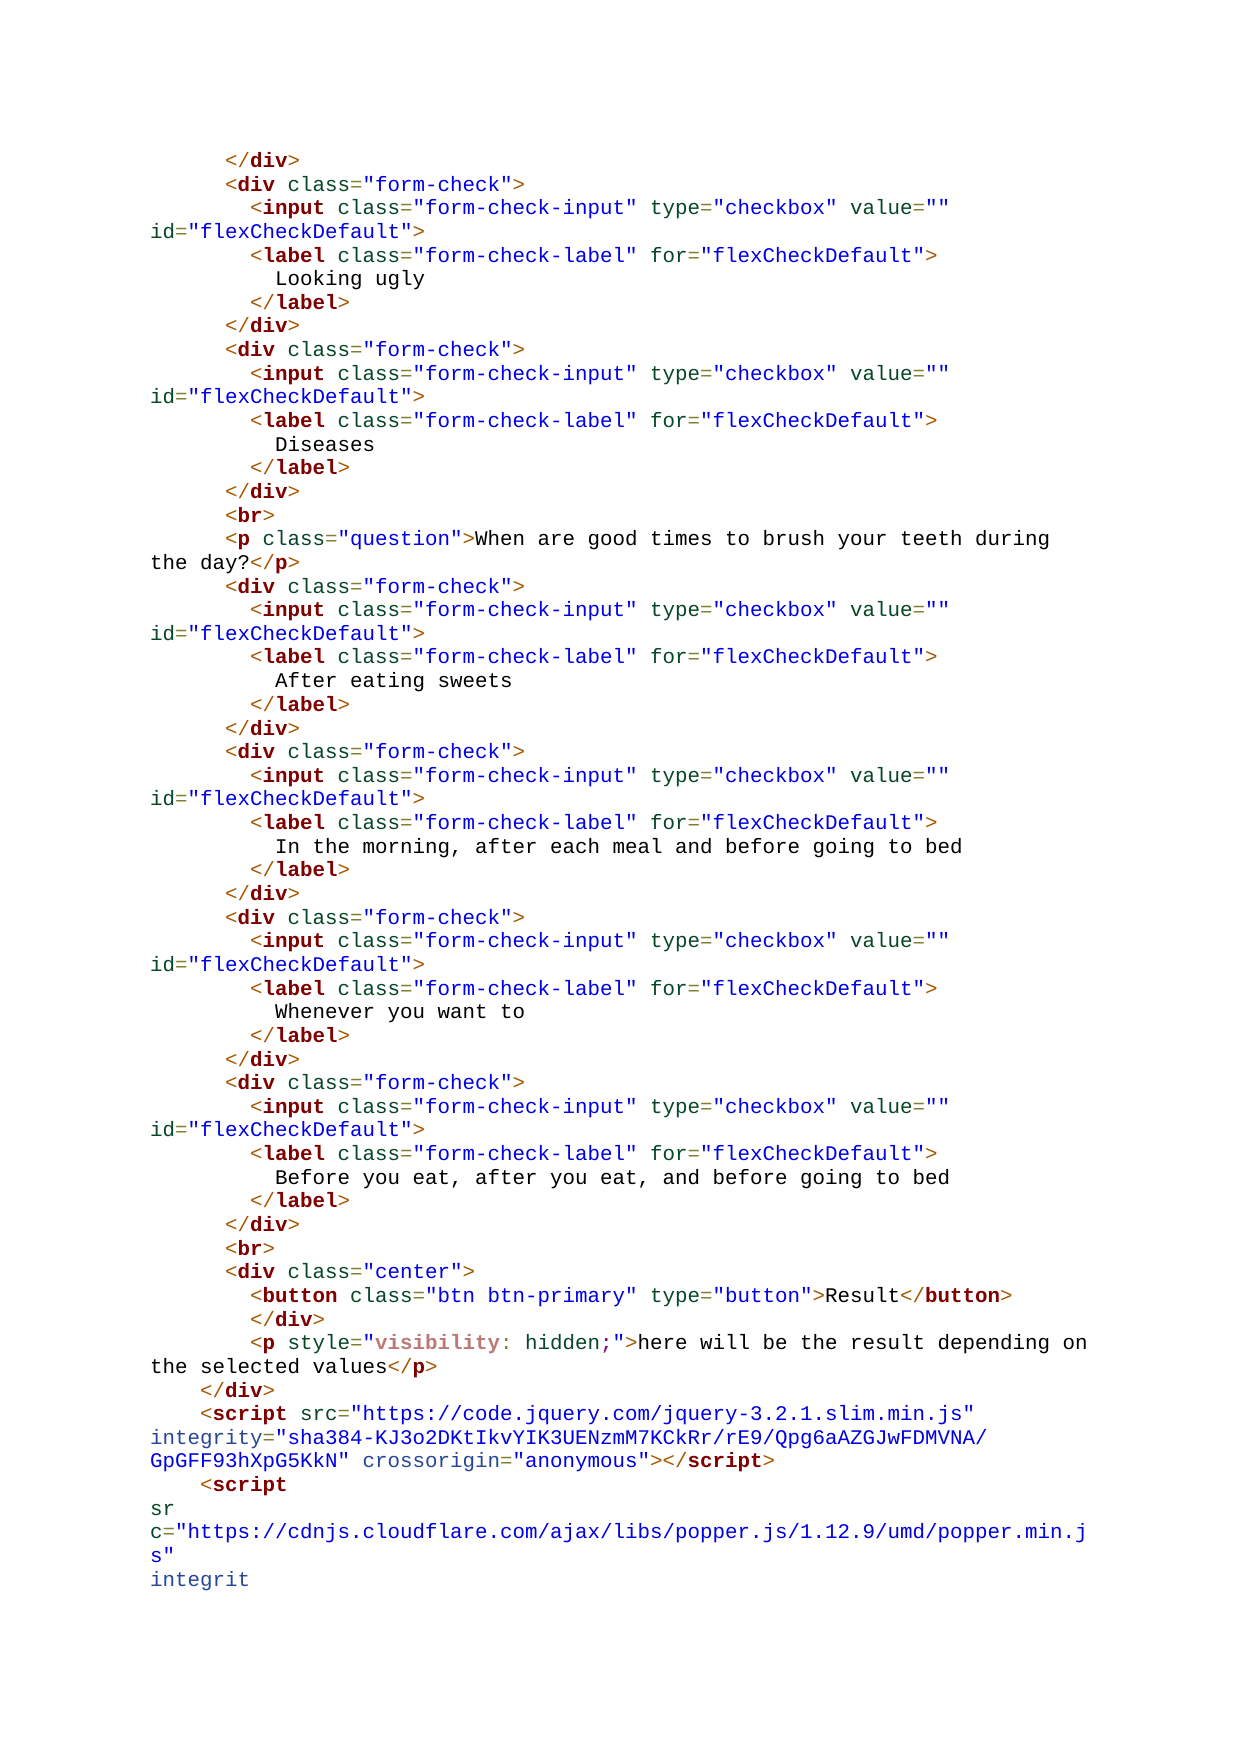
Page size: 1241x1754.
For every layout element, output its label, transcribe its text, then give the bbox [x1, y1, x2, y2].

text </div> [150, 1379, 1090, 1403]
text <script src="https://code.jquery.com/jquery-3.2.1.slim.min.js" integrity="sha384-KJ3o2DKtIkvYIK3UENzmM7KCkRr/rE9/Qpg6aAZGJwFDMVNA/GpGFF93hXpG5KkN" crossorigin="anonymous"></script> [150, 1403, 1090, 1474]
text In the morning, after each meal and before going to bed [150, 836, 1090, 859]
text <div class="form-check"> [150, 576, 1090, 599]
text </div> [150, 1214, 1090, 1238]
text <input class="form-check-input" type="checkbox" value="" id="flexCheckDefault"> [150, 363, 1090, 410]
text </div> [150, 1048, 1090, 1072]
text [150, 197, 1090, 244]
text <label class="form-check-label" for="flexCheckDefault"> [150, 1143, 1090, 1167]
text Looking ugly [150, 268, 1090, 292]
text <label class="form-check-label" for="flexCheckDefault"> [150, 647, 1090, 670]
text </div> [150, 883, 1090, 907]
text Before you eat, after you eat, and before going to bed [150, 1167, 1090, 1190]
text <input class="form-check-input" type="checkbox" value="" id="flexCheckDefault"> [150, 930, 1090, 978]
text </div> [150, 150, 1090, 174]
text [150, 244, 1090, 268]
text </label> [150, 859, 1090, 883]
text <br> [150, 1238, 1090, 1261]
text <br> [150, 505, 1090, 528]
text <input class="form-check-input" type="checkbox" value="" id="flexCheckDefault"> [150, 765, 1090, 812]
text </div> [150, 316, 1090, 339]
text </label> [150, 292, 1090, 316]
text <input class="form-check-input" type="checkbox" value="" id="flexCheckDefault"> [150, 599, 1090, 647]
text </label> [150, 694, 1090, 717]
text </label> [150, 1025, 1090, 1048]
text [150, 1474, 1090, 1592]
text <div class="form-check"> [150, 1072, 1090, 1096]
text </label> [150, 1190, 1090, 1214]
text <div class="form-check"> [150, 174, 1090, 197]
text <p style="visibility: hidden;">here will be the result depending on the selected values</p> [150, 1332, 1090, 1379]
text <button class="btn btn-primary" type="button">Result</button> [150, 1285, 1090, 1309]
text </div> [150, 717, 1090, 741]
text <div class="form-check"> [150, 339, 1090, 363]
text <div class="form-check"> [150, 741, 1090, 765]
text <label class="form-check-label" for="flexCheckDefault"> [150, 410, 1090, 434]
text Whenever you want to [150, 1001, 1090, 1025]
text <input class="form-check-input" type="checkbox" value="" id="flexCheckDefault"> [150, 1096, 1090, 1143]
text </div> [150, 481, 1090, 505]
text <p class="question">When are good times to brush your teeth during the day?</p> [150, 528, 1090, 576]
text <div class="form-check"> [150, 907, 1090, 930]
text <label class="form-check-label" for="flexCheckDefault"> [150, 812, 1090, 836]
text <label class="form-check-label" for="flexCheckDefault"> [150, 978, 1090, 1001]
text After eating sweets [150, 670, 1090, 694]
text <div class="center"> [150, 1261, 1090, 1285]
text </label> [150, 457, 1090, 481]
text </div> [150, 1309, 1090, 1332]
text Diseases [150, 434, 1090, 457]
